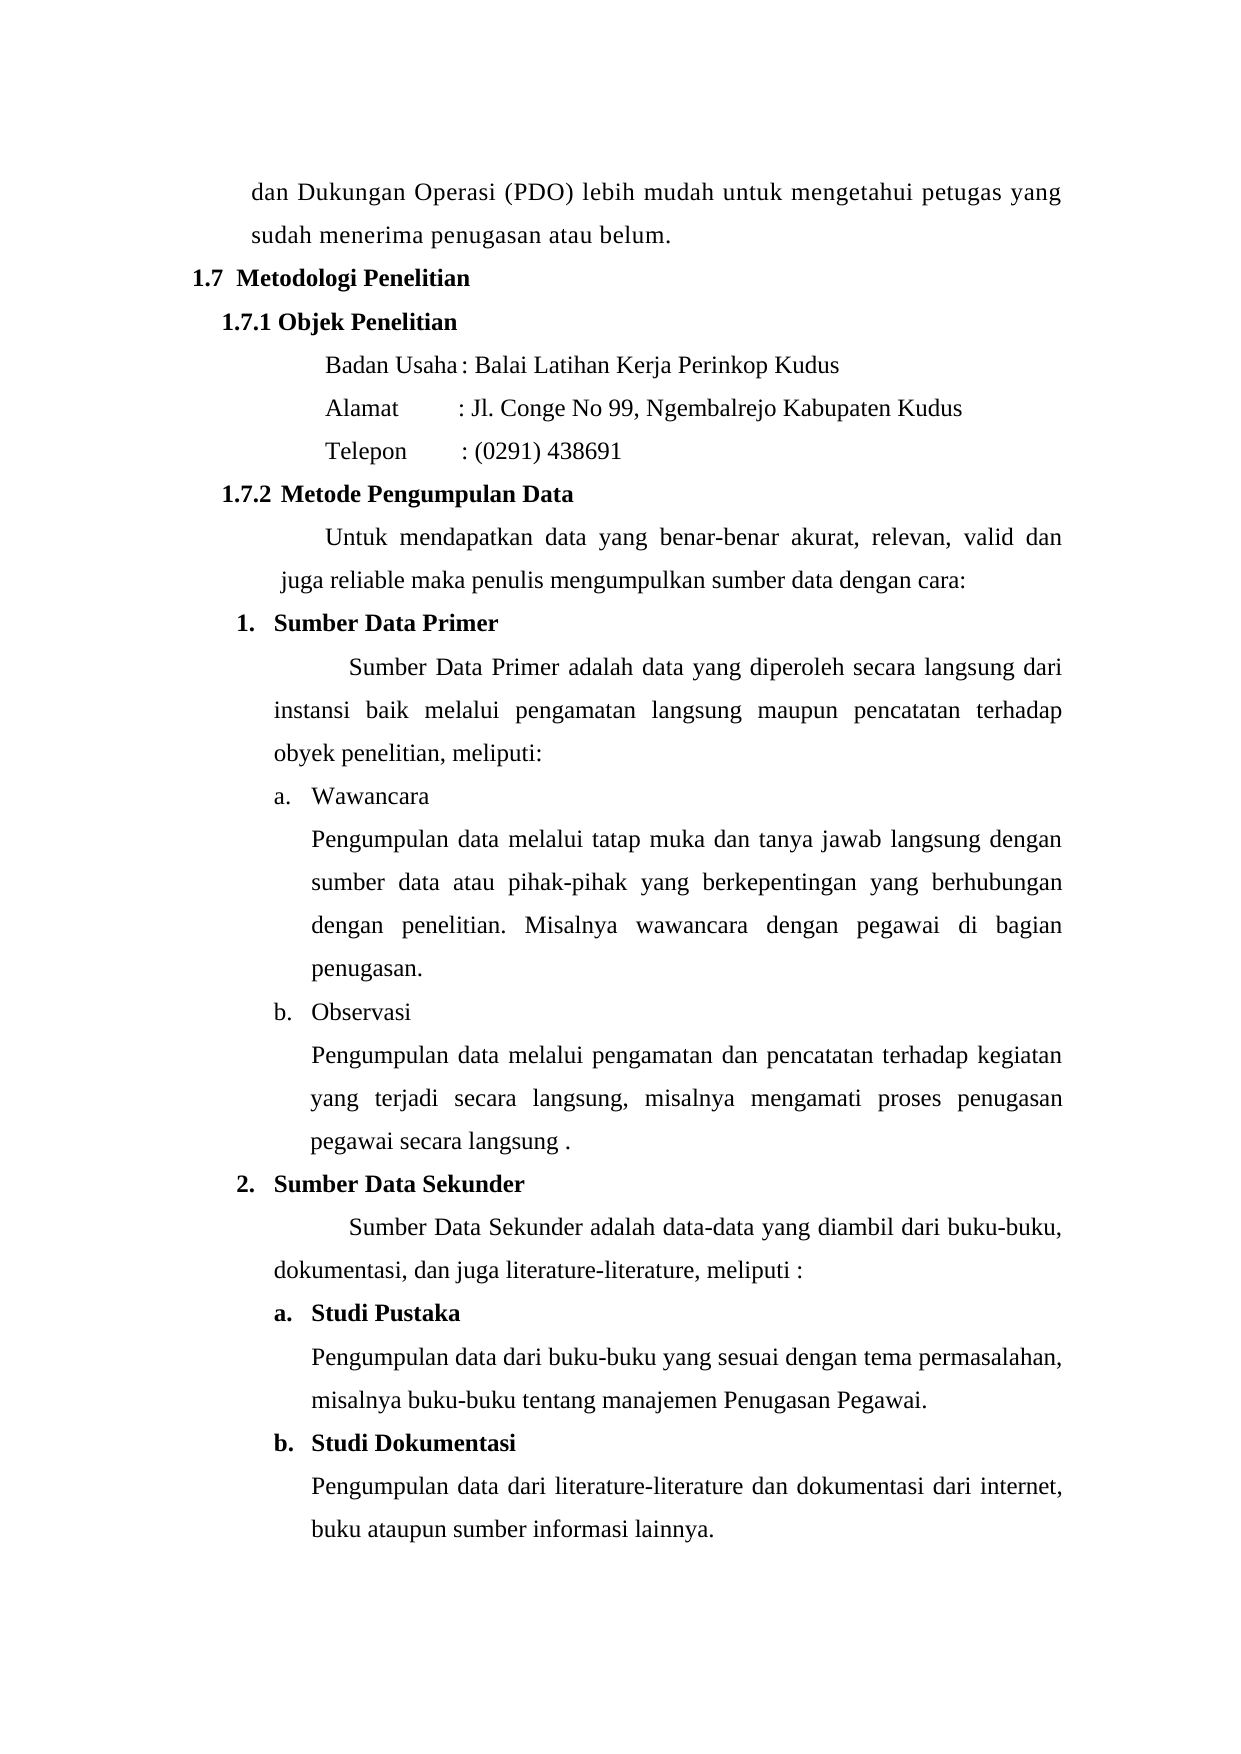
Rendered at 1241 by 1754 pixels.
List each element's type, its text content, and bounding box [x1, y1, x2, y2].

list Wawancara [274, 781, 1063, 810]
list Badan Usaha : Balai Latihan Kerja Perinkop Kudus [274, 350, 1063, 378]
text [251, 177, 1063, 249]
list 1.7.1 Objek Penelitian [221, 307, 1063, 335]
list Alamat : Jl. Conge No 99, Ngembalrejo Kabupaten Kudus [325, 393, 1063, 422]
list Observasi [274, 997, 1063, 1025]
list Pengumpulan data melalui tatap muka dan tanya jawab langsung dengan sumber data atau pihak-pihak yang berkepentingan yang berhubungan dengan penelitian. Misalnya wawancara dengan pegawai di bagian penugasan. [311, 824, 1063, 982]
list Pengumpulan data dari buku-buku yang sesuai dengan tema permasalahan, misalnya buku-buku tentang manajemen Penugasan Pegawai. [311, 1342, 1063, 1413]
list Pengumpulan data melalui pengamatan dan pencatatan terhadap kegiatan yang terjadi secara langsung, misalnya mengamati proses penugasan pegawai secara langsung . [310, 1040, 1063, 1155]
list Sumber Data Sekunder [236, 1169, 1063, 1198]
list Studi Dokumentasi [274, 1428, 1063, 1457]
list Telepon : (0291) 438691 [274, 436, 1063, 465]
list Metode Pengumpulan Data [221, 479, 1063, 508]
list Metodologi Penelitian [192, 263, 1063, 292]
list Sumber Data Primer adalah data yang diperoleh secara langsung dari instansi baik melalui pengamatan langsung maupun pencatatan terhadap obyek penelitian, meliputi: [274, 652, 1063, 767]
list Untuk mendapatkan data yang benar-benar akurat, relevan, valid dan juga reliable maka penulis mengumpulkan sumber data dengan cara: [281, 522, 1063, 594]
list Pengumpulan data dari literature-literature dan dokumentasi dari internet, buku ataupun sumber informasi lainnya. [311, 1471, 1063, 1543]
list Studi Pustaka [274, 1298, 1063, 1327]
list Sumber Data Primer [236, 608, 1063, 637]
list Sumber Data Sekunder adalah data-data yang diambil dari buku-buku, dokumentasi, dan juga literature-literature, meliputi : [274, 1212, 1063, 1284]
